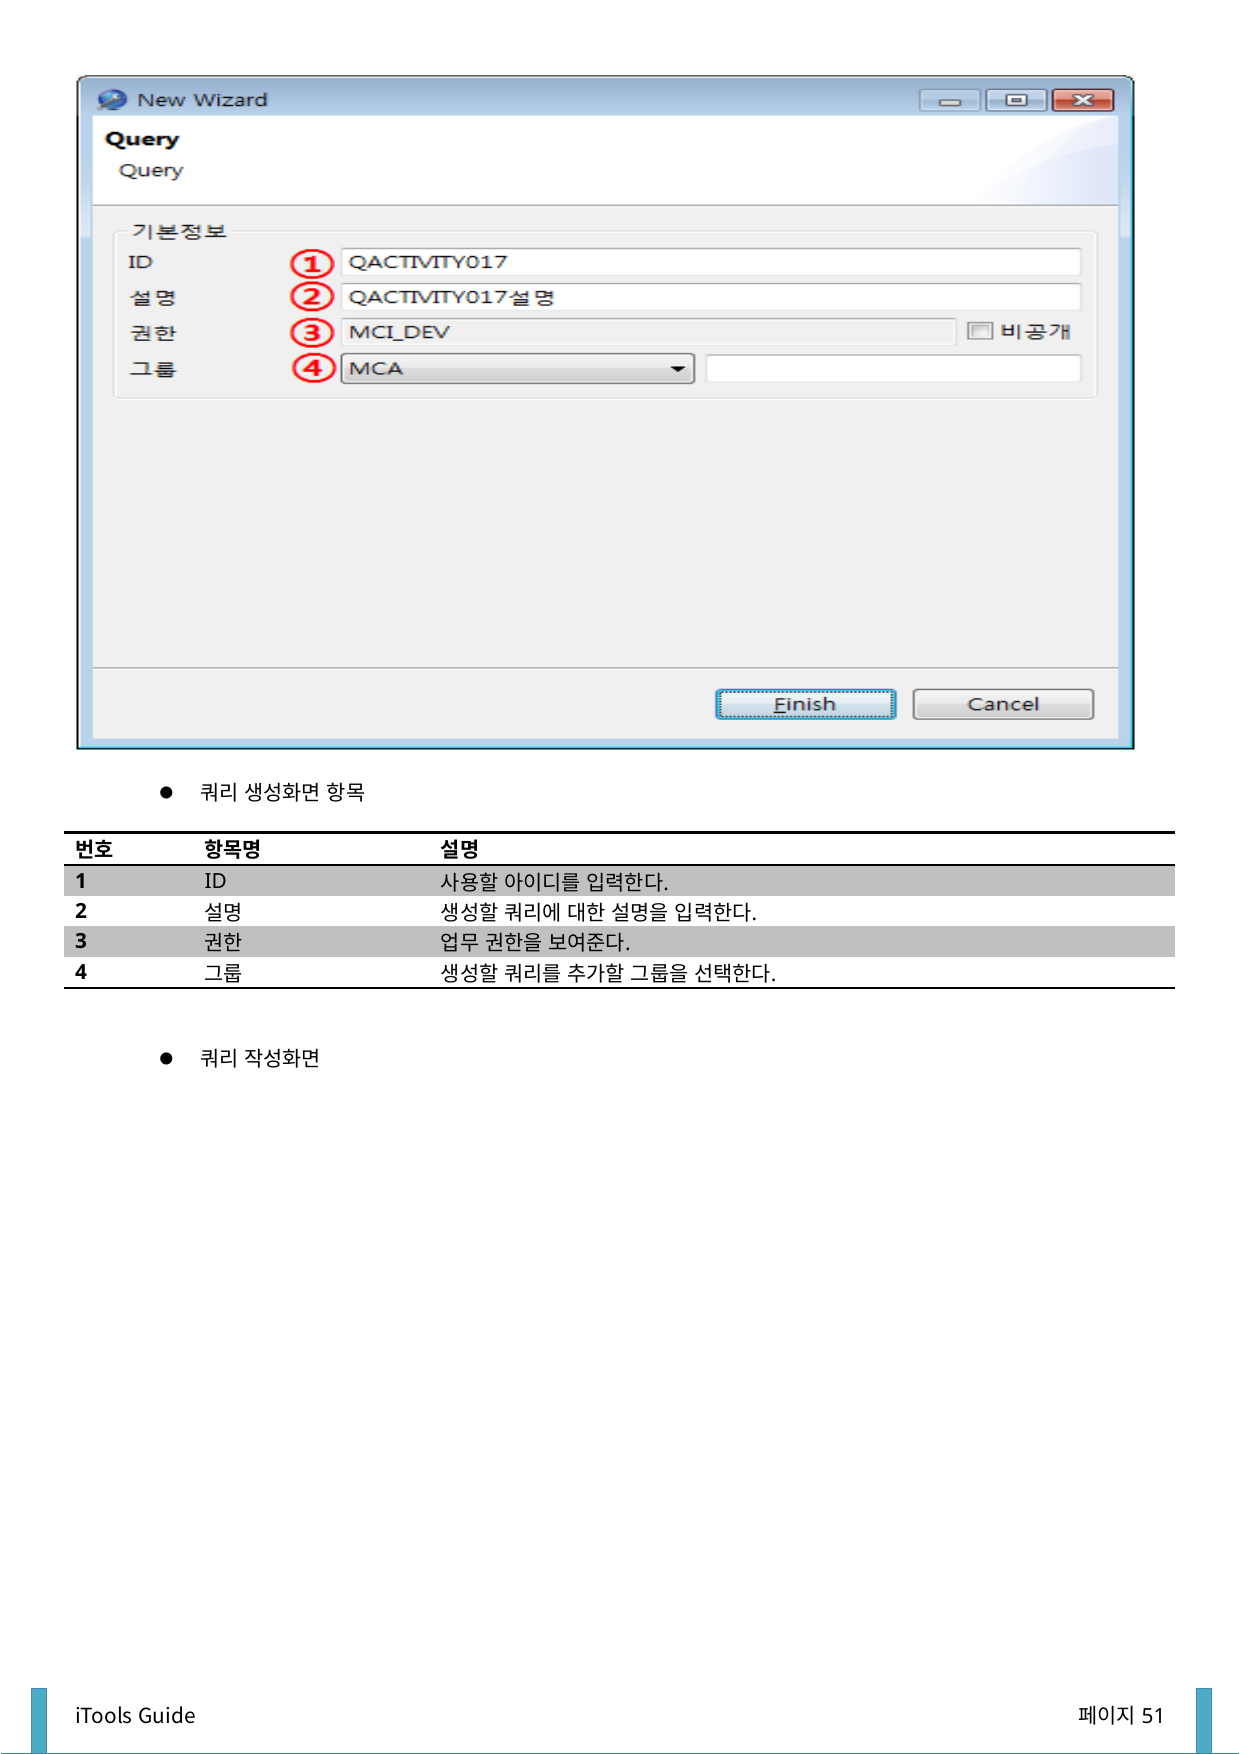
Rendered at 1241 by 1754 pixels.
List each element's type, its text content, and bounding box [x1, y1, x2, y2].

table_header 항목명 [193, 834, 429, 864]
table_cell 3 [64, 926, 193, 957]
table_cell 업무 권한을 보여준다. [429, 926, 1175, 957]
table_cell 1 [64, 866, 193, 896]
table_cell 4 [64, 957, 193, 987]
table_header 번호 [64, 834, 193, 864]
list 쿼리 생성화면 항목 [158, 776, 1181, 806]
table_header 설명 [429, 834, 1175, 864]
table_cell 권한 [193, 926, 429, 957]
table_cell 설명 [193, 896, 429, 926]
table_cell ID [193, 866, 429, 896]
table_cell 2 [64, 896, 193, 926]
list 쿼리 작성화면 [158, 1043, 1181, 1073]
table_cell 사용할 아이디를 입력한다. [429, 866, 1175, 896]
picture [75, 75, 1137, 751]
table_cell 생성할 쿼리를 추가할 그룹을 선택한다. [429, 957, 1175, 987]
table_cell 그룹 [193, 957, 429, 987]
table_cell 생성할 쿼리에 대한 설명을 입력한다. [429, 896, 1175, 926]
